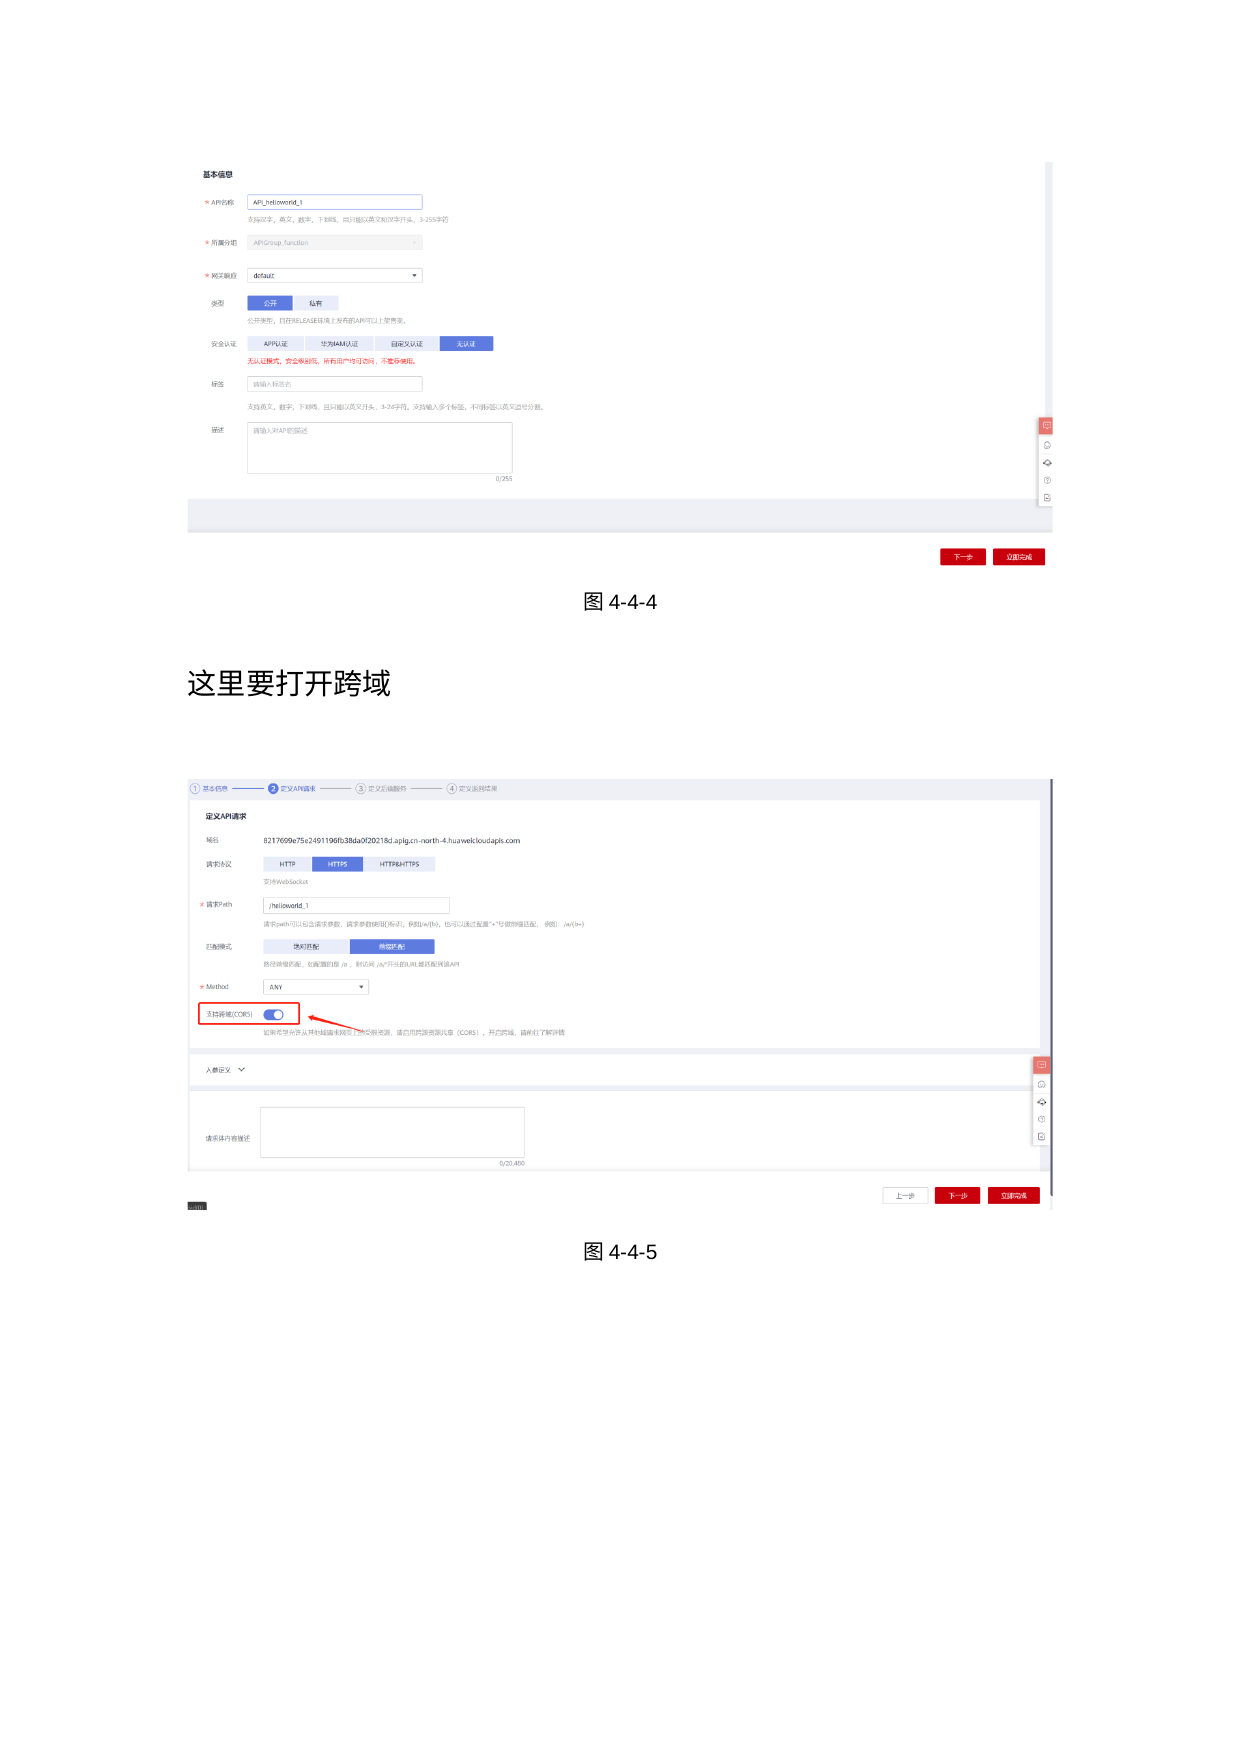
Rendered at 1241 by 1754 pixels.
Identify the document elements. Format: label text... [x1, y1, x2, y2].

text 图 4-4-5 [187, 1234, 1053, 1267]
text 这里要打开跨域 [187, 649, 1053, 714]
picture [187, 162, 1053, 569]
text 图 4-4-4 [187, 584, 1053, 617]
picture [187, 779, 1053, 1210]
